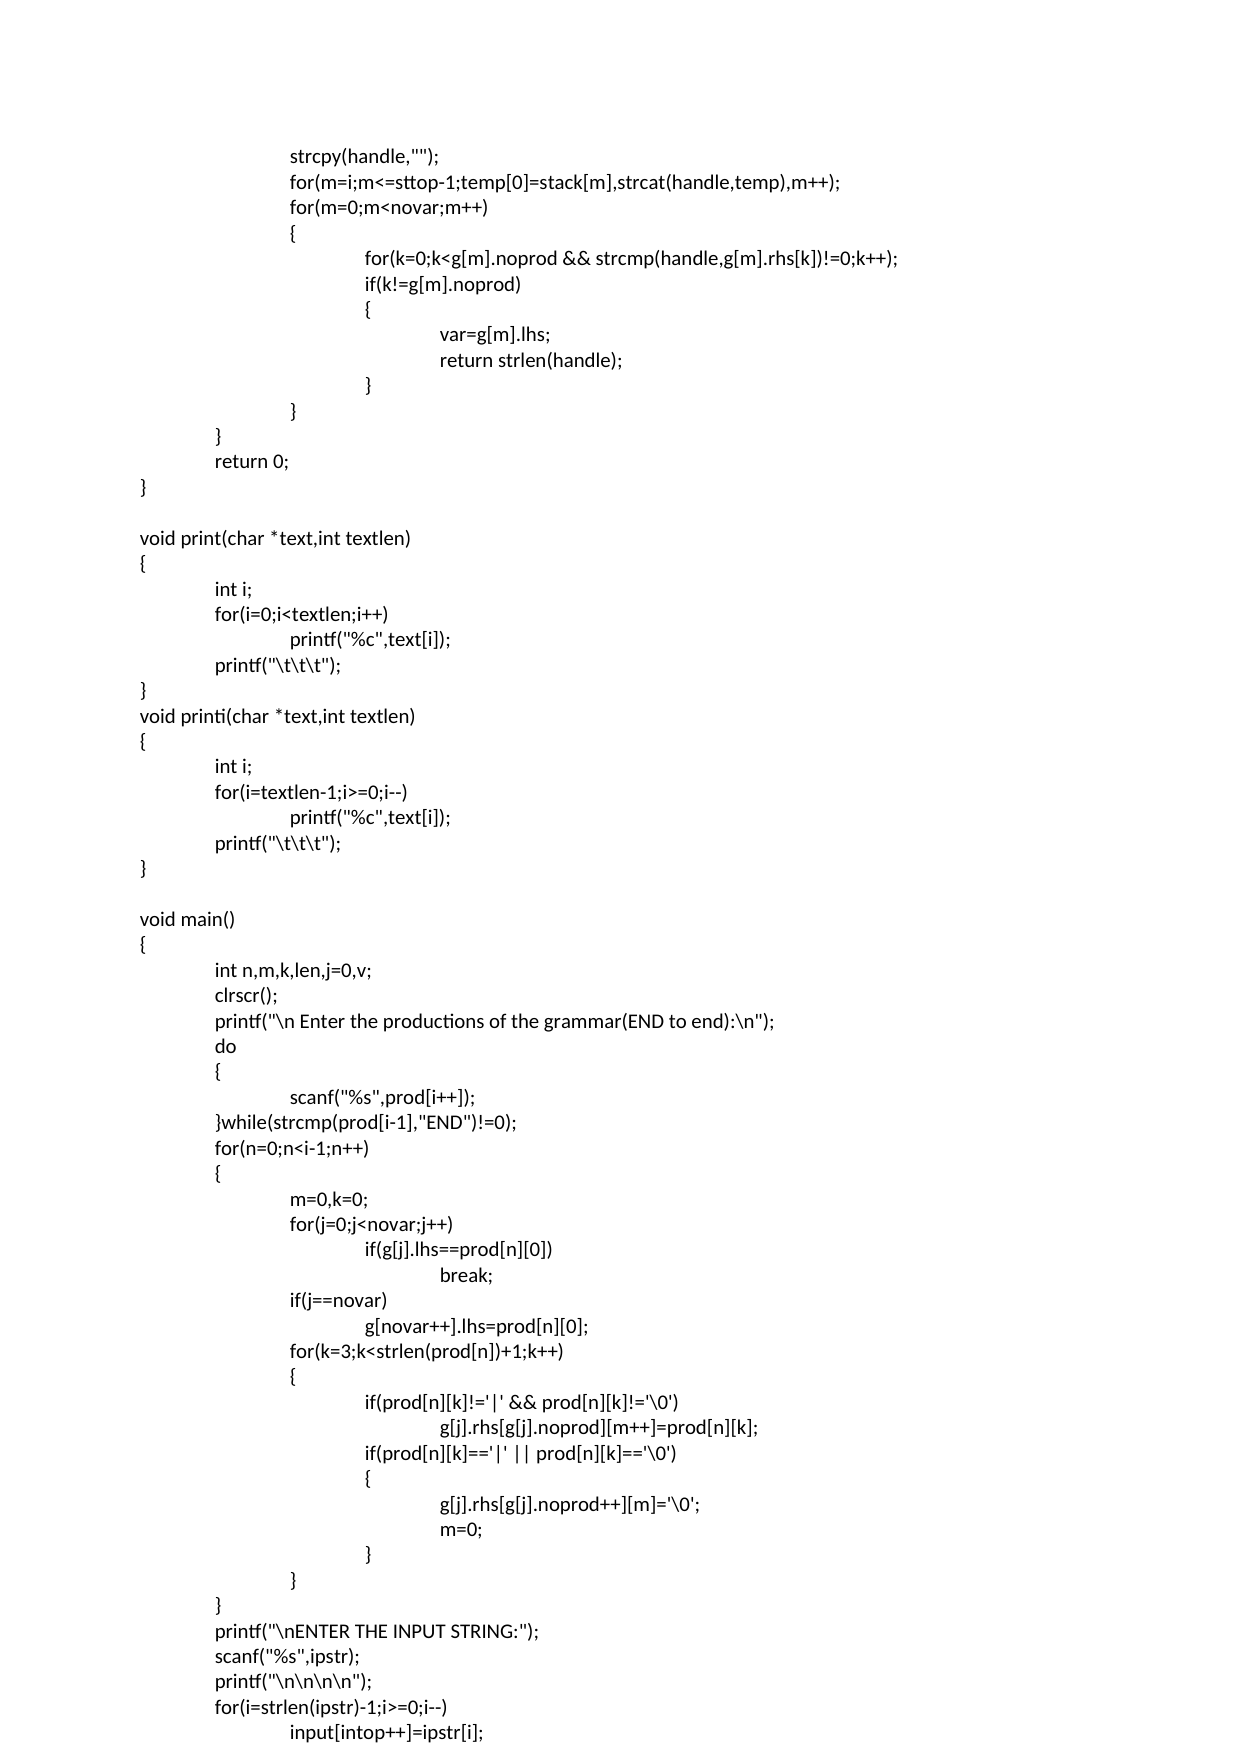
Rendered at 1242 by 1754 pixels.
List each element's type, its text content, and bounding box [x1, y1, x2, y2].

text { [139, 1160, 1092, 1186]
text for(i=textlen-1;i>=0;i--) [139, 779, 1092, 804]
text for(i=0;i<textlen;i++) [139, 601, 1092, 627]
text printf("\n\n\n\n"); [139, 1669, 1092, 1694]
text printf("\t\t\t"); [139, 652, 1092, 677]
text } [139, 1567, 1092, 1592]
text if(prod[n][k]=='|' || prod[n][k]=='\0') [139, 1440, 1092, 1465]
text m=0; [139, 1516, 1092, 1542]
text return strlen(handle); [139, 347, 1092, 372]
text g[j].rhs[g[j].noprod][m++]=prod[n][k]; [139, 1414, 1092, 1440]
text for(j=0;j<novar;j++) [139, 1211, 1092, 1237]
text } [139, 677, 1092, 703]
text } [139, 372, 1092, 398]
text } [139, 423, 1092, 449]
text for(m=0;m<novar;m++) [139, 194, 1092, 220]
text for(m=i;m<=sttop-1;temp[0]=stack[m],strcat(handle,temp),m++); [139, 169, 1092, 194]
text if(k!=g[m].noprod) [139, 271, 1092, 296]
text printf("%c",text[i]); [139, 804, 1092, 830]
text scanf("%s",prod[i++]); [139, 1084, 1092, 1109]
text { [139, 220, 1092, 245]
text printf("\nENTER THE INPUT STRING:"); [139, 1618, 1092, 1643]
text if(prod[n][k]!='|' && prod[n][k]!='\0') [139, 1389, 1092, 1414]
text void printi(char *text,int textlen) [139, 703, 1092, 728]
text { [139, 1364, 1092, 1389]
text { [139, 1059, 1092, 1084]
text int n,m,k,len,j=0,v; [139, 957, 1092, 982]
text } [139, 855, 1092, 881]
text strcpy(handle,""); [139, 144, 1092, 169]
text printf("%c",text[i]); [139, 627, 1092, 652]
text { [139, 728, 1092, 754]
text if(g[j].lhs==prod[n][0]) [139, 1237, 1092, 1262]
text int i; [139, 576, 1092, 601]
text for(n=0;n<i-1;n++) [139, 1135, 1092, 1160]
text for(i=strlen(ipstr)-1;i>=0;i--) [139, 1694, 1092, 1719]
text g[novar++].lhs=prod[n][0]; [139, 1313, 1092, 1338]
text { [139, 932, 1092, 957]
text { [139, 1465, 1092, 1491]
text for(k=3;k<strlen(prod[n])+1;k++) [139, 1338, 1092, 1364]
text void main() [139, 906, 1092, 932]
text scanf("%s",ipstr); [139, 1643, 1092, 1669]
text printf("\n Enter the productions of the grammar(END to end):\n"); [139, 1008, 1092, 1033]
text { [139, 550, 1092, 576]
text { [139, 296, 1092, 322]
text int i; [139, 754, 1092, 779]
text input[intop++]=ipstr[i]; [139, 1719, 1092, 1745]
text var=g[m].lhs; [139, 322, 1092, 347]
text } [139, 398, 1092, 423]
text m=0,k=0; [139, 1186, 1092, 1211]
text if(j==novar) [139, 1287, 1092, 1313]
text return 0; [139, 449, 1092, 474]
text clrscr(); [139, 982, 1092, 1008]
text g[j].rhs[g[j].noprod++][m]='\0'; [139, 1491, 1092, 1516]
text }while(strcmp(prod[i-1],"END")!=0); [139, 1109, 1092, 1135]
text printf("\t\t\t"); [139, 830, 1092, 855]
text for(k=0;k<g[m].noprod && strcmp(handle,g[m].rhs[k])!=0;k++); [139, 245, 1092, 271]
text } [139, 1542, 1092, 1567]
text do [139, 1033, 1092, 1059]
text break; [139, 1262, 1092, 1287]
text void print(char *text,int textlen) [139, 525, 1092, 550]
text } [139, 1592, 1092, 1618]
text } [139, 474, 1092, 499]
